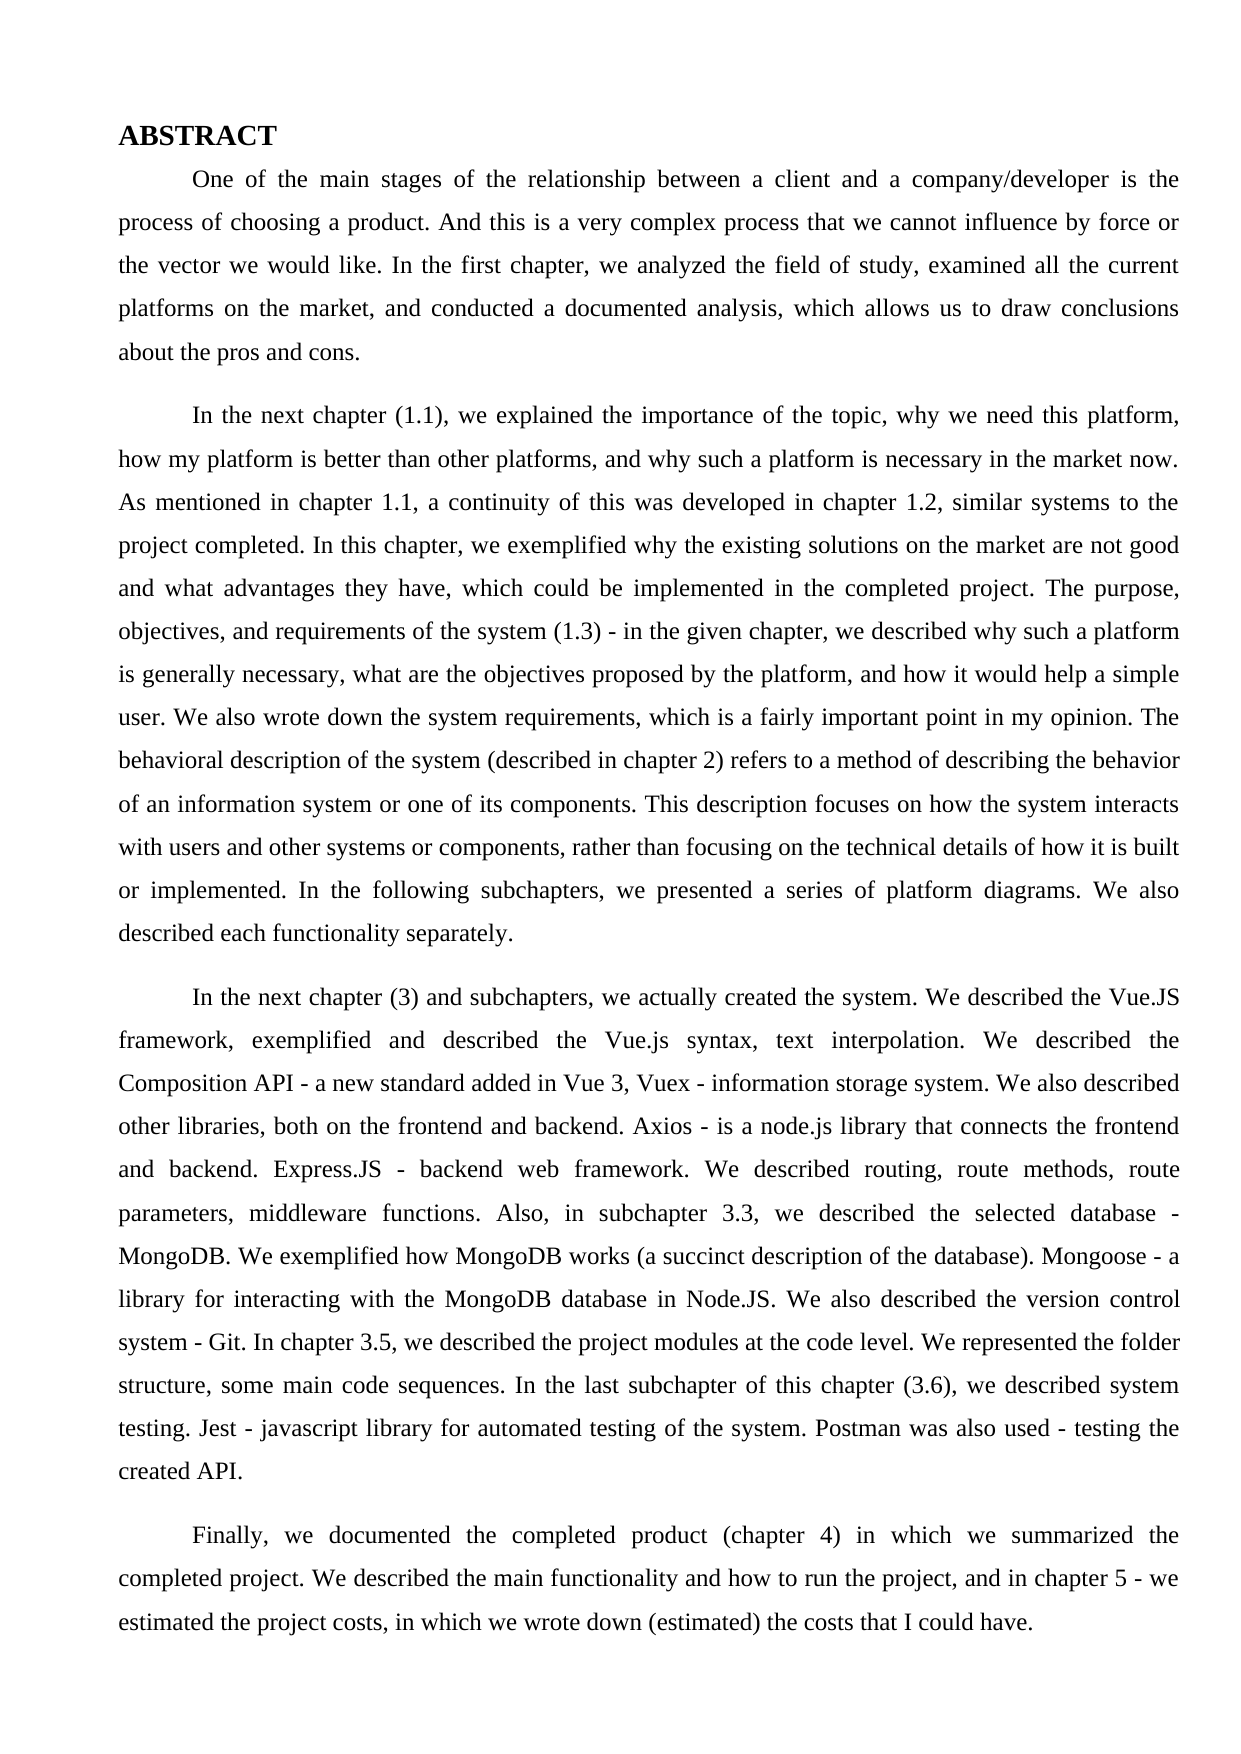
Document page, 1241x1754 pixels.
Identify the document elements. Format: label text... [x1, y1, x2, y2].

text Finally, we documented the completed product (chapter 4) in which we summarized the completed project. We described the main functionality and how to run the project, and in chapter 5 - we estimated the project costs, in which we wrote down (estimated) the costs that I could have. [118, 1520, 1181, 1635]
text One of the main stages of the relationship between a client and a company/developer is the process of choosing a product. And this is a very complex process that we cannot influence by force or the vector we would like. In the first chapter, we analyzed the field of study, examined all the current platforms on the market, and conducted a documented analysis, which allows us to draw conclusions about the pros and cons. [118, 164, 1181, 365]
text In the next chapter (3) and subchapters, we actually created the system. We described the Vue.JS framework, exemplified and described the Vue.js syntax, text interpolation. We described the Composition API - a new standard added in Vue 3, Vuex - information storage system. We also described other libraries, both on the frontend and backend. Axios - is a node.js library that connects the frontend and backend. Express.JS - backend web framework. We described routing, route methods, route parameters, middleware functions. Also, in subchapter 3.3, we described the selected database - MongoDB. We exemplified how MongoDB works (a succinct description of the database). Mongoose - a library for interacting with the MongoDB database in Node.JS. We also described the version control system - Git. In chapter 3.5, we described the project modules at the code level. We represented the folder structure, some main code sequences. In the last subchapter of this chapter (3.6), we described system testing. Jest - javascript library for automated testing of the system. Postman was also used - testing the created API. [118, 982, 1181, 1485]
text In the next chapter (1.1), we explained the importance of the topic, why we need this platform, how my platform is better than other platforms, and why such a platform is necessary in the market now. As mentioned in chapter 1.1, a continuity of this was developed in chapter 1.2, similar systems to the project completed. In this chapter, we exemplified why the existing solutions on the market are not good and what advantages they have, which could be implemented in the completed project. The purpose, objectives, and requirements of the system (1.3) - in the given chapter, we described why such a platform is generally necessary, what are the objectives proposed by the platform, and how it would help a simple user. We also wrote down the system requirements, which is a fairly important point in my opinion. The behavioral description of the system (described in chapter 2) refers to a method of describing the behavior of an information system or one of its components. This description focuses on how the system interacts with users and other systems or components, rather than focusing on the technical details of how it is built or implemented. In the following subchapters, we presented a series of platform diagrams. We also described each functionality separately. [118, 401, 1181, 947]
text ABSTRACT [118, 118, 1181, 152]
